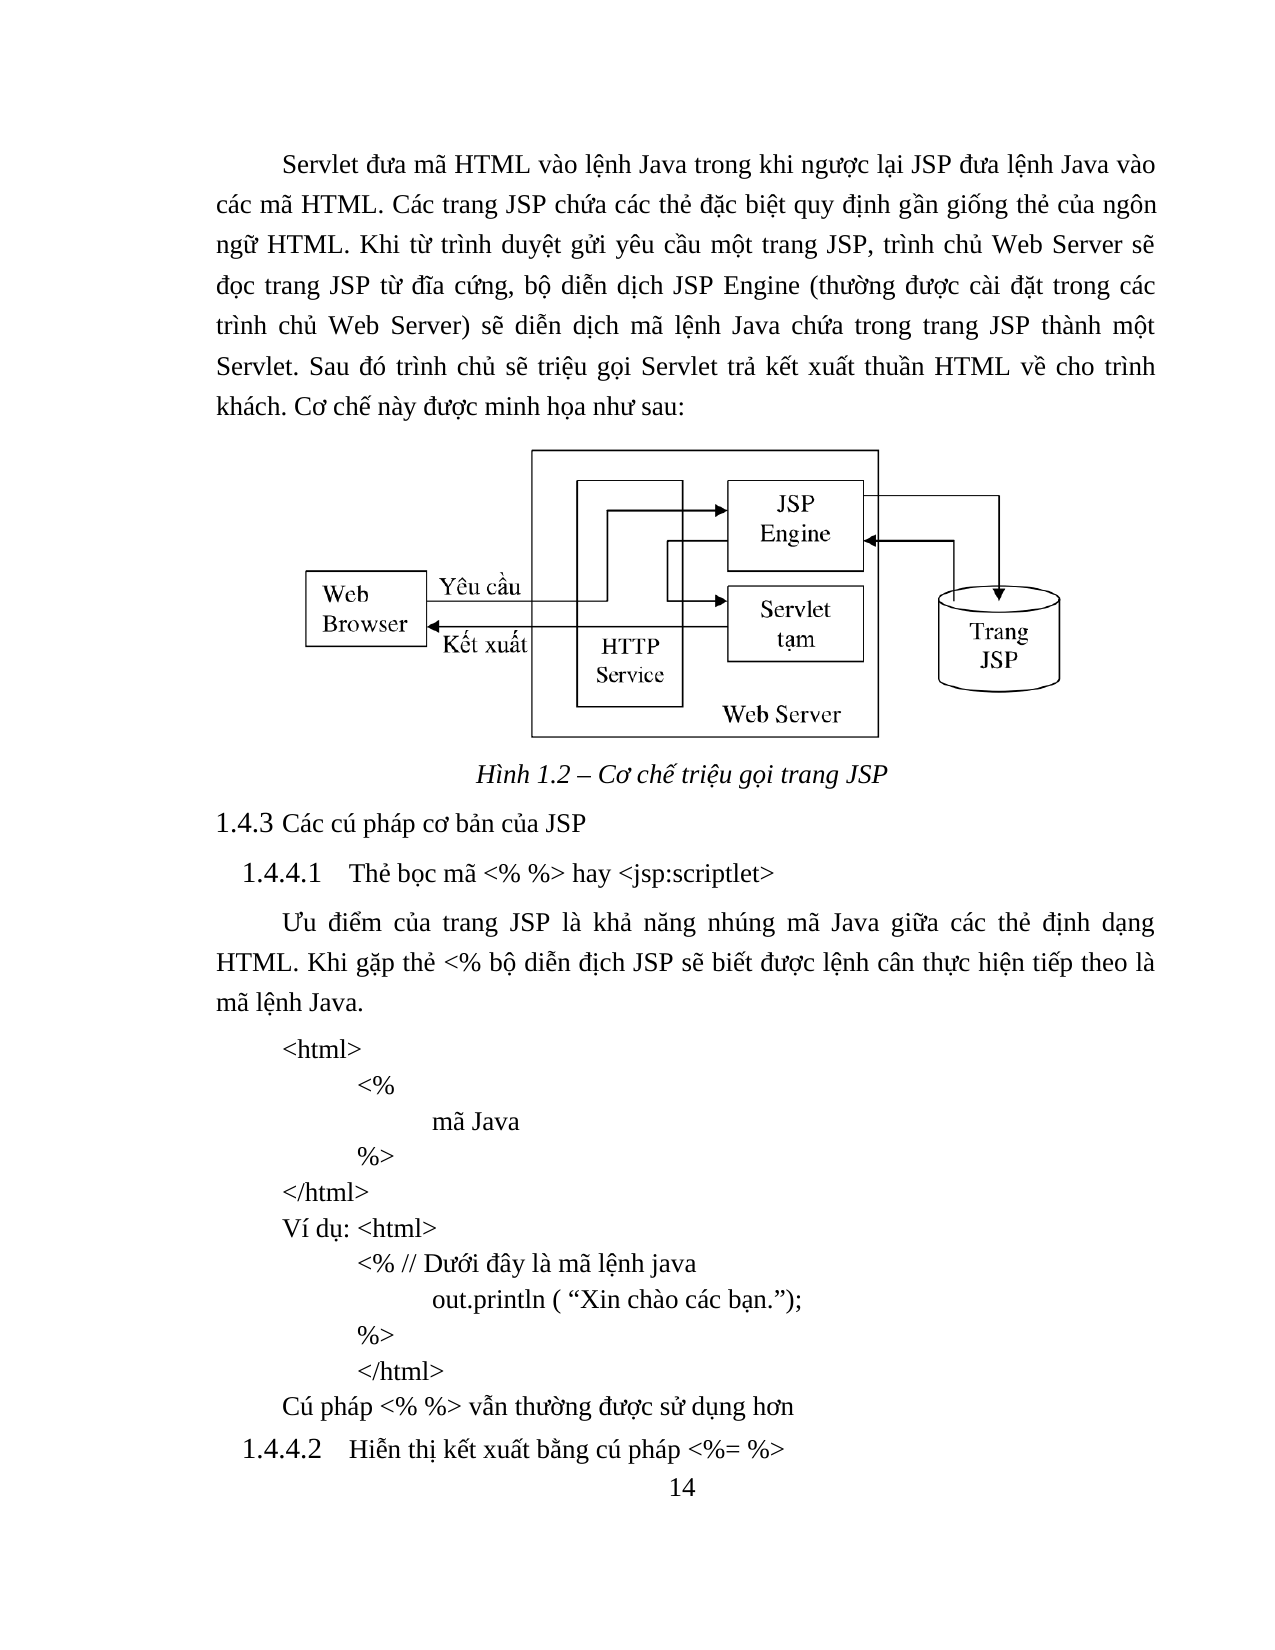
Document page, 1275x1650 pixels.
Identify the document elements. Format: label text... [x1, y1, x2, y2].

list Ưu điểm của trang JSP là khả năng nhúng mã Java giữa các thẻ định dạng HTML. Khi gặp thẻ <% bộ diễn địch JSP sẽ biết được lệnh cân thực hiện tiếp theo là mã lệnh Java. [216, 906, 1157, 1018]
list </html> [357, 1355, 1157, 1386]
list Servlet đưa mã HTML vào lệnh Java trong khi ngược lại JSP đưa lệnh Java vào các mã HTML. Các trang JSP chứa các thẻ đặc biệt quy định gần giống thẻ của ngôn ngữ HTML. Khi từ trình duyệt gửi yêu cầu một trang JSP, trình chủ Web Server sẽ đọc trang JSP từ đĩa cứng, bộ diễn dịch JSP Engine (thường được cài đặt trong các trình chủ Web Server) sẽ diễn dịch mã lệnh Java chứa trong trang JSP thành một Servlet. Sau đó trình chủ sẽ triệu gọi Servlet trả kết xuất thuần HTML về cho trình khách. Cơ chế này được minh họa như sau: [216, 148, 1157, 421]
list Các cú pháp cơ bản của JSP [244, 805, 1157, 838]
list out.println ( “Xin chào các bạn.”); [357, 1283, 1157, 1314]
picture [298, 443, 1066, 743]
list Cú pháp <% %> vẫn thường được sử dụng hơn [282, 1390, 1157, 1422]
list mã Java [357, 1104, 1157, 1136]
list Thẻ bọc mã <% %> hay <jsp:scriptlet> [282, 855, 1157, 889]
list %> [357, 1319, 1157, 1350]
list <% [357, 1069, 1157, 1100]
list %> [357, 1140, 1157, 1171]
list Ví dụ: <html> [282, 1212, 1157, 1243]
list <html> [282, 1033, 1157, 1064]
list </html> [282, 1176, 1157, 1207]
list Hiễn thị kết xuất bằng cú pháp <%= %> [282, 1431, 1157, 1464]
list Hình 1.2 – Cơ chế triệu gọi trang JSP [207, 758, 1157, 789]
list <% // Dưới đây là mã lệnh java [357, 1247, 1157, 1279]
